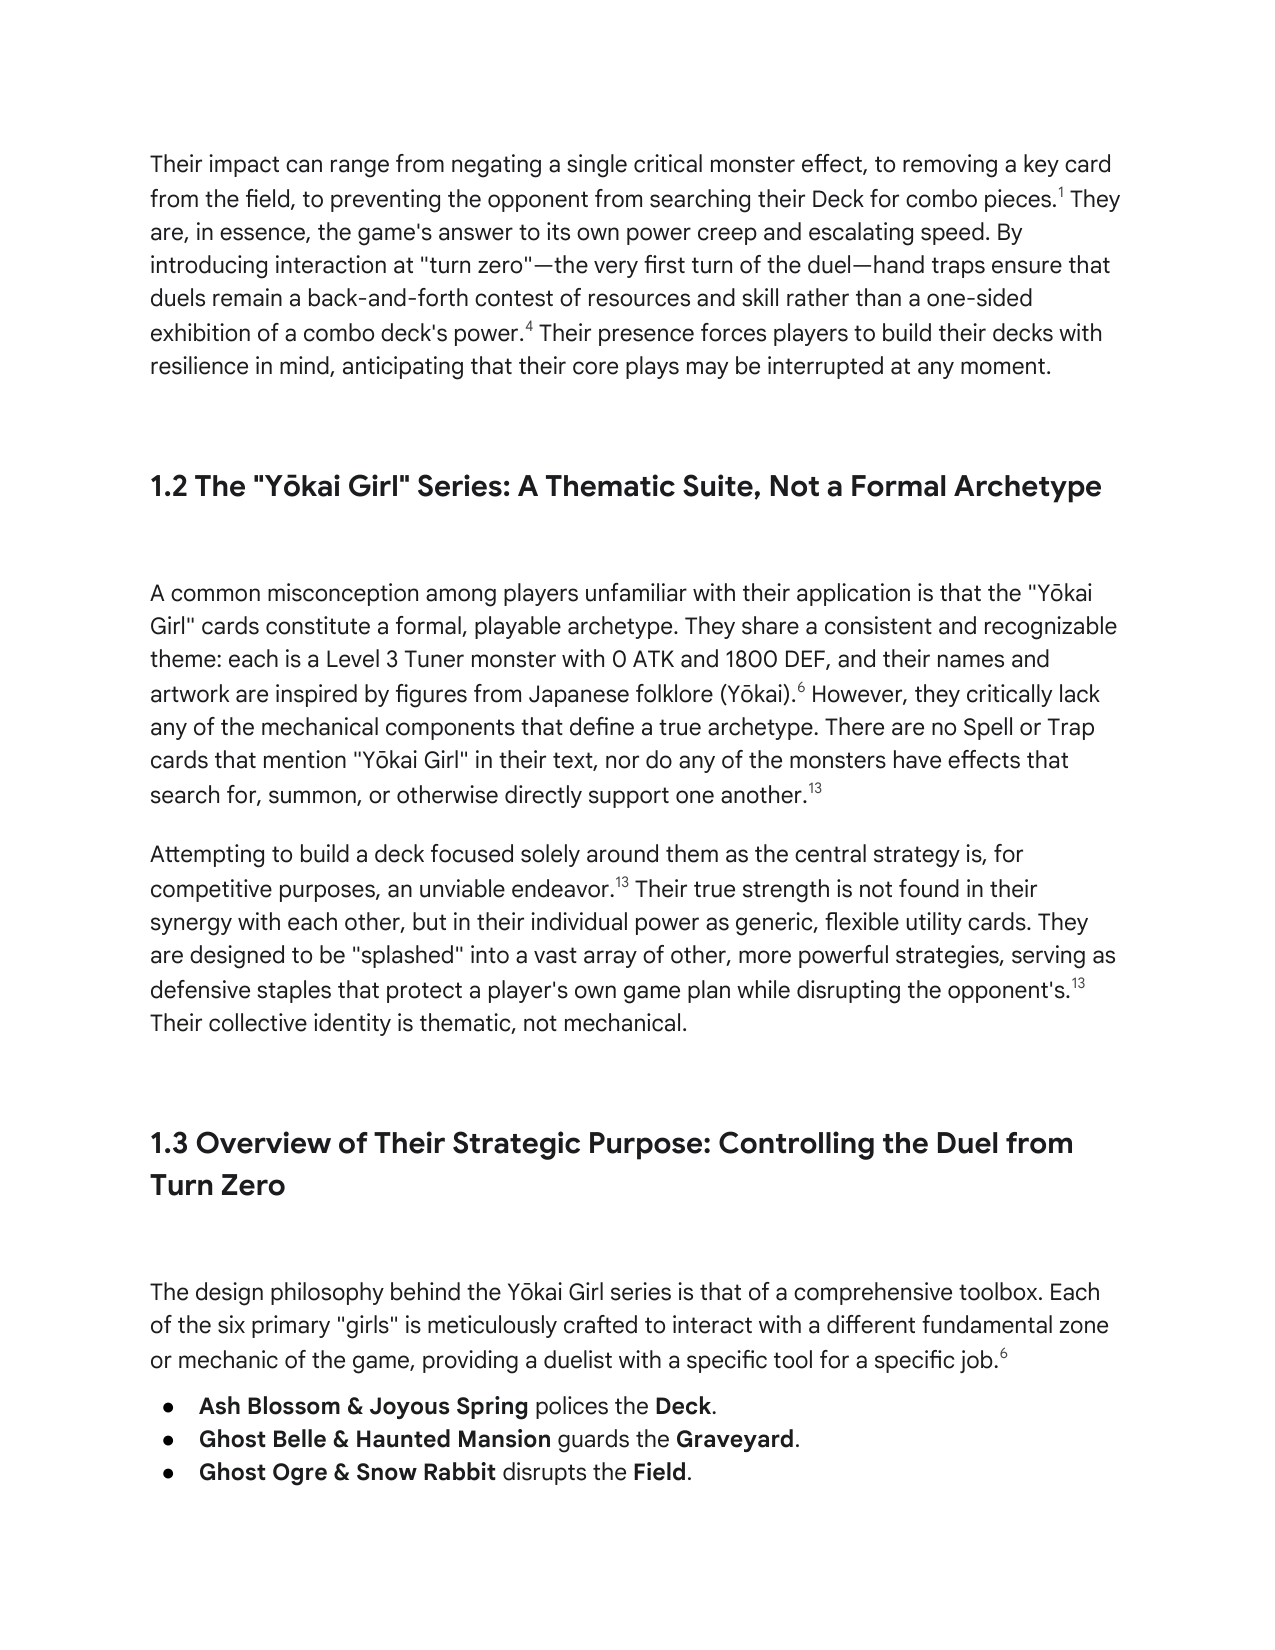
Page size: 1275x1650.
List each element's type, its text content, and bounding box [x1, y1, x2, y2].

text A common misconception among players unfamiliar with their application is that the "Yōkai Girl" cards constitute a formal, playable archetype. They share a consistent and recognizable theme: each is a Level 3 Tuner monster with 0 ATK and 1800 DEF, and their names and artwork are inspired by figures from Japanese folklore (Yōkai).6 However, they critically lack any of the mechanical components that define a true archetype. There are no Spell or Trap cards that mention "Yōkai Girl" in their text, nor do any of the monsters have effects that search for, summon, or otherwise directly support one another.13 [150, 579, 1125, 811]
subtitle 1.3 Overview of Their Strategic Purpose: Controlling the Duel from Turn Zero [150, 1125, 1125, 1203]
list Ash Blossom & Joyous Spring polices the Deck. [161, 1393, 1125, 1421]
list Ghost Ogre & Snow Rabbit disrupts the Field. [161, 1458, 1125, 1487]
subtitle 1.2 The "Yōkai Girl" Series: A Thematic Suite, Not a Formal Archetype [150, 468, 1125, 504]
text Their impact can range from negating a single critical monster effect, to removing a key card from the field, to preventing the opponent from searching their Deck for combo pieces.1 They are, in essence, the game's answer to its own power creep and escalating speed. By introducing interaction at "turn zero"—the very first turn of the duel—hand traps ensure that duels remain a back-and-forth contest of resources and skill rather than a one-sided exhibition of a combo deck's power.4 Their presence forces players to build their decks with resilience in mind, anticipating that their core plays may be interrupted at any moment. [150, 150, 1125, 381]
text The design philosophy behind the Yōkai Girl series is that of a comprehensive toolbox. Each of the six primary "girls" is meticulously crafted to interact with a different fundamental zone or mechanic of the game, providing a duelist with a specific tool for a specific job.6 [150, 1278, 1125, 1376]
list Ghost Belle & Haunted Mansion guards the Graveyard. [161, 1425, 1125, 1454]
text Attempting to build a deck focused solely around them as the central strategy is, for competitive purposes, an unviable endeavor.13 Their true strength is not found in their synergy with each other, but in their individual power as generic, flexible utility cards. They are designed to be "splashed" into a vast array of other, more powerful strategies, serving as defensive staples that protect a player's own game plan while disrupting the opponent's.13 Their collective identity is thematic, not mechanical. [150, 840, 1125, 1038]
